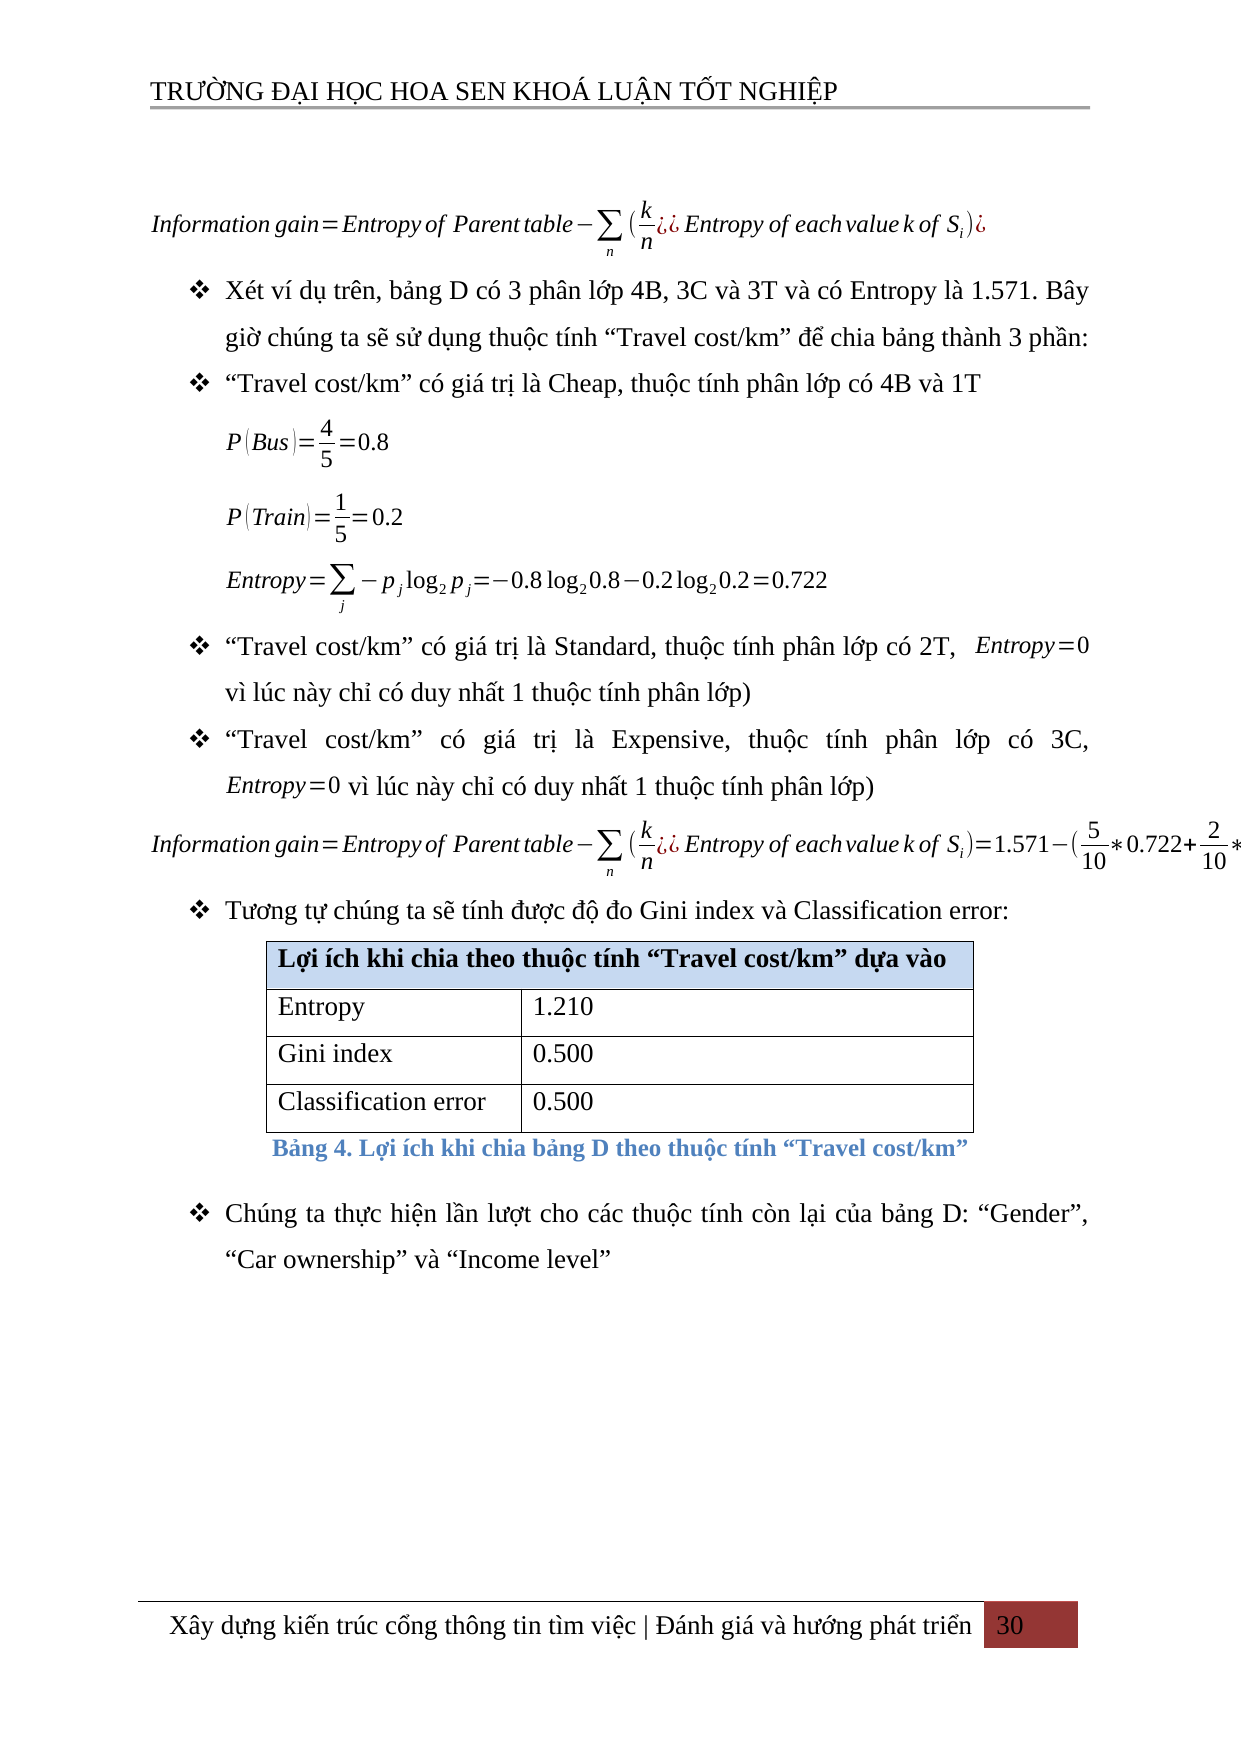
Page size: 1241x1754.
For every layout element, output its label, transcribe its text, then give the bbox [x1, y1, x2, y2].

table_cell Classification error [267, 1085, 521, 1132]
table_cell 0.500 [522, 1037, 973, 1084]
list Xét ví dụ trên, bảng D có 3 phân lớp 4B, 3C và 3T và có Entropy là 1.571. Bây giờ chúng ta sẽ sử dụng thuộc tính “Travel cost/km” để chia bảng thành 3 phần: [187, 274, 1090, 352]
table_cell 1.210 [522, 990, 973, 1036]
table_cell 0.500 [522, 1085, 973, 1132]
list “Travel cost/km” có giá trị là Expensive, thuộc tính phân lớp có 3C, vì lúc này chỉ có duy nhất 1 thuộc tính phân lớp) [187, 723, 1090, 801]
table_cell Entropy [267, 990, 521, 1036]
list “Travel cost/km” có giá trị là Cheap, thuộc tính phân lớp có 4B và 1T [187, 367, 1090, 399]
table_header Lợi ích khi chia theo thuộc tính “Travel cost/km” dựa vào [267, 942, 973, 988]
list “Travel cost/km” có giá trị là Standard, thuộc tính phân lớp có 2T, vì lúc này chỉ có duy nhất 1 thuộc tính phân lớp) [187, 630, 1090, 708]
list Chúng ta thực hiện lần lượt cho các thuộc tính còn lại của bảng D: “Gender”, “Car ownership” và “Income level” [187, 1197, 1090, 1274]
table_cell Gini index [267, 1037, 521, 1084]
text Bảng 4. Lợi ích khi chia bảng D theo thuộc tính “Travel cost/km” [150, 1133, 1090, 1161]
list Tương tự chúng ta sẽ tính được độ đo Gini index và Classification error: [187, 894, 1090, 925]
